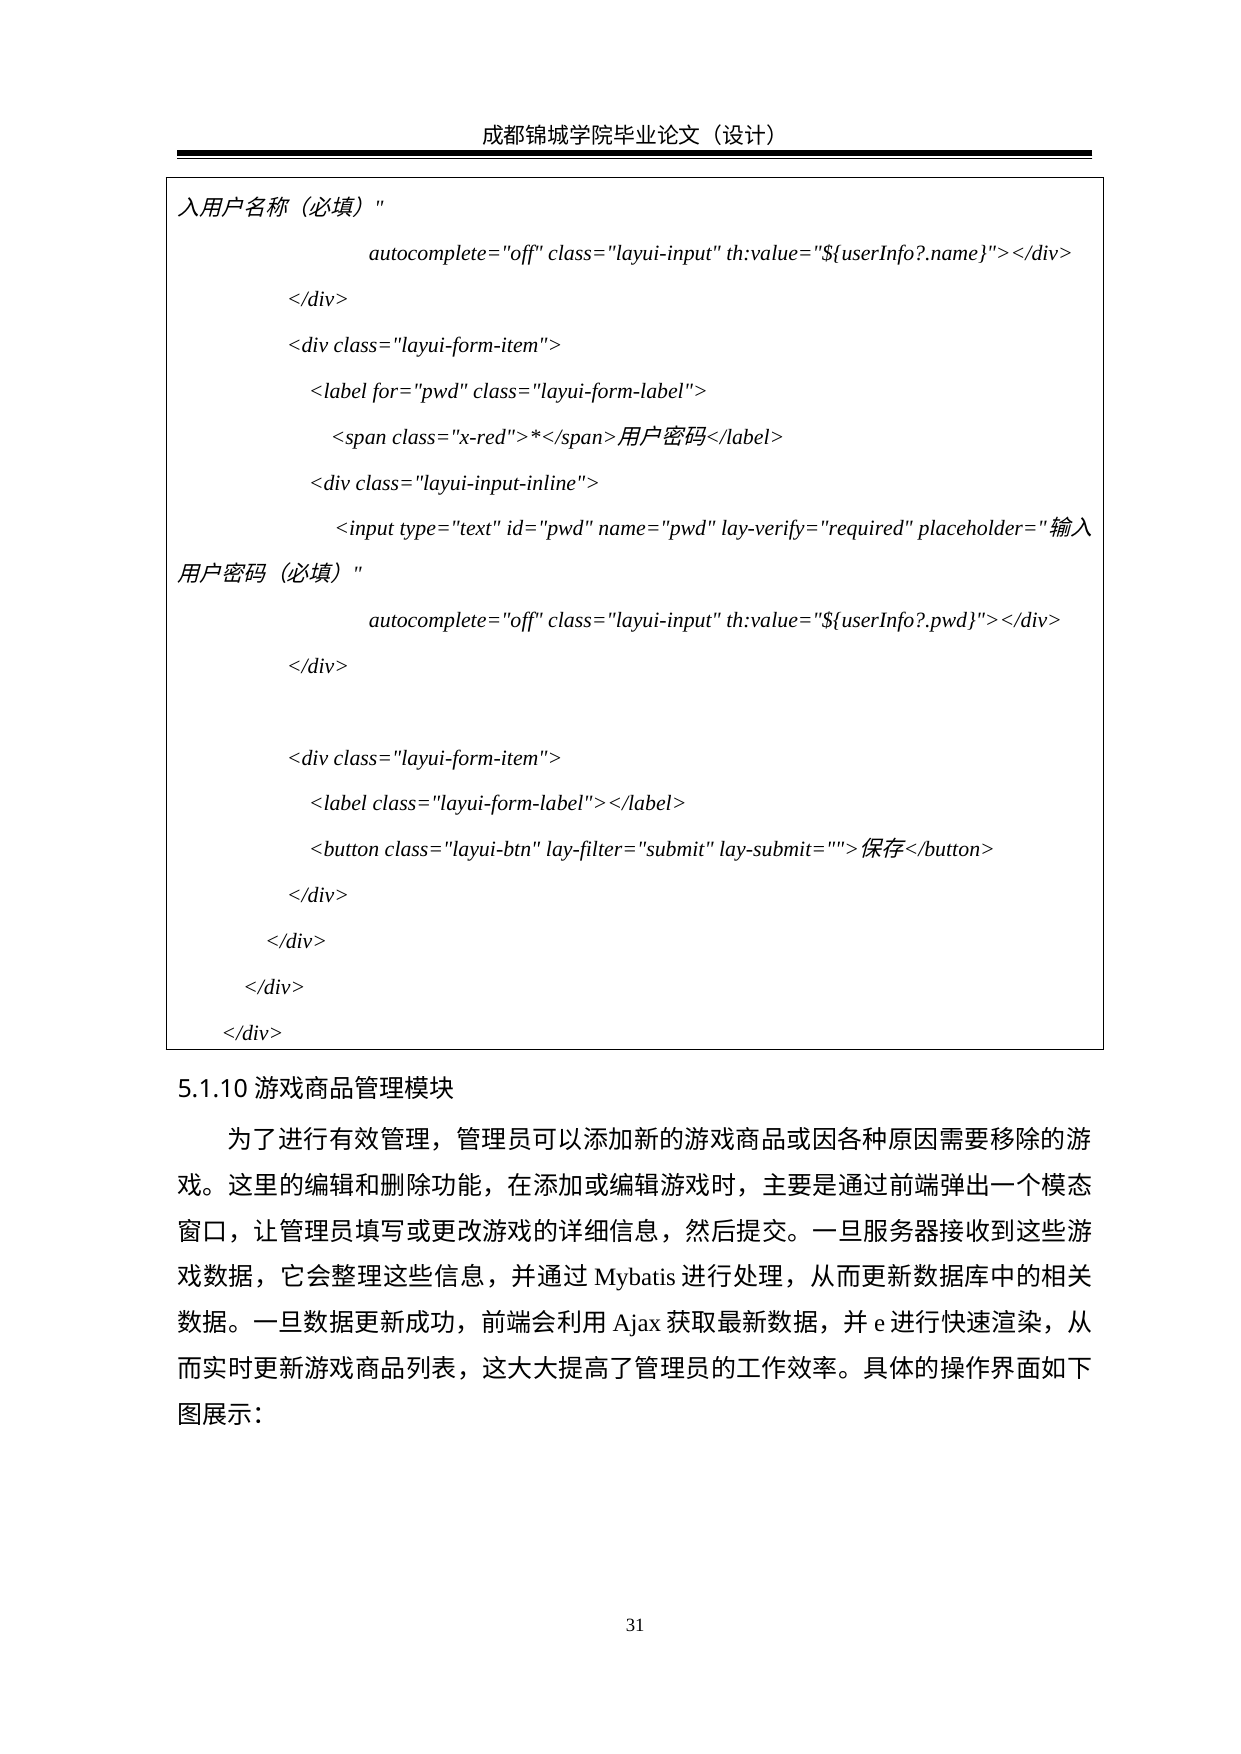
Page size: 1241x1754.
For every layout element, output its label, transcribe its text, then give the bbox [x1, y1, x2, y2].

list 5.1.10 游戏商品管理模块 [177, 1061, 1092, 1106]
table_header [167, 178, 1103, 1049]
text 为了进行有效管理，管理员可以添加新的游戏商品或因各种原因需要移除的游戏。这里的编辑和删除功能，在添加或编辑游戏时，主要是通过前端弹出一个模态窗口，让管理员填写或更改游戏的详细信息，然后提交。一旦服务器接收到这些游戏数据，它会整理这些信息，并通过Mybatis进行处理，从而更新数据库中的相关数据。一旦数据更新成功，前端会利用Ajax获取最新数据，并e进行快速渲染，从而实时更新游戏商品列表，这大大提高了管理员的工作效率。具体的操作界面如下图展示： [177, 1112, 1092, 1432]
